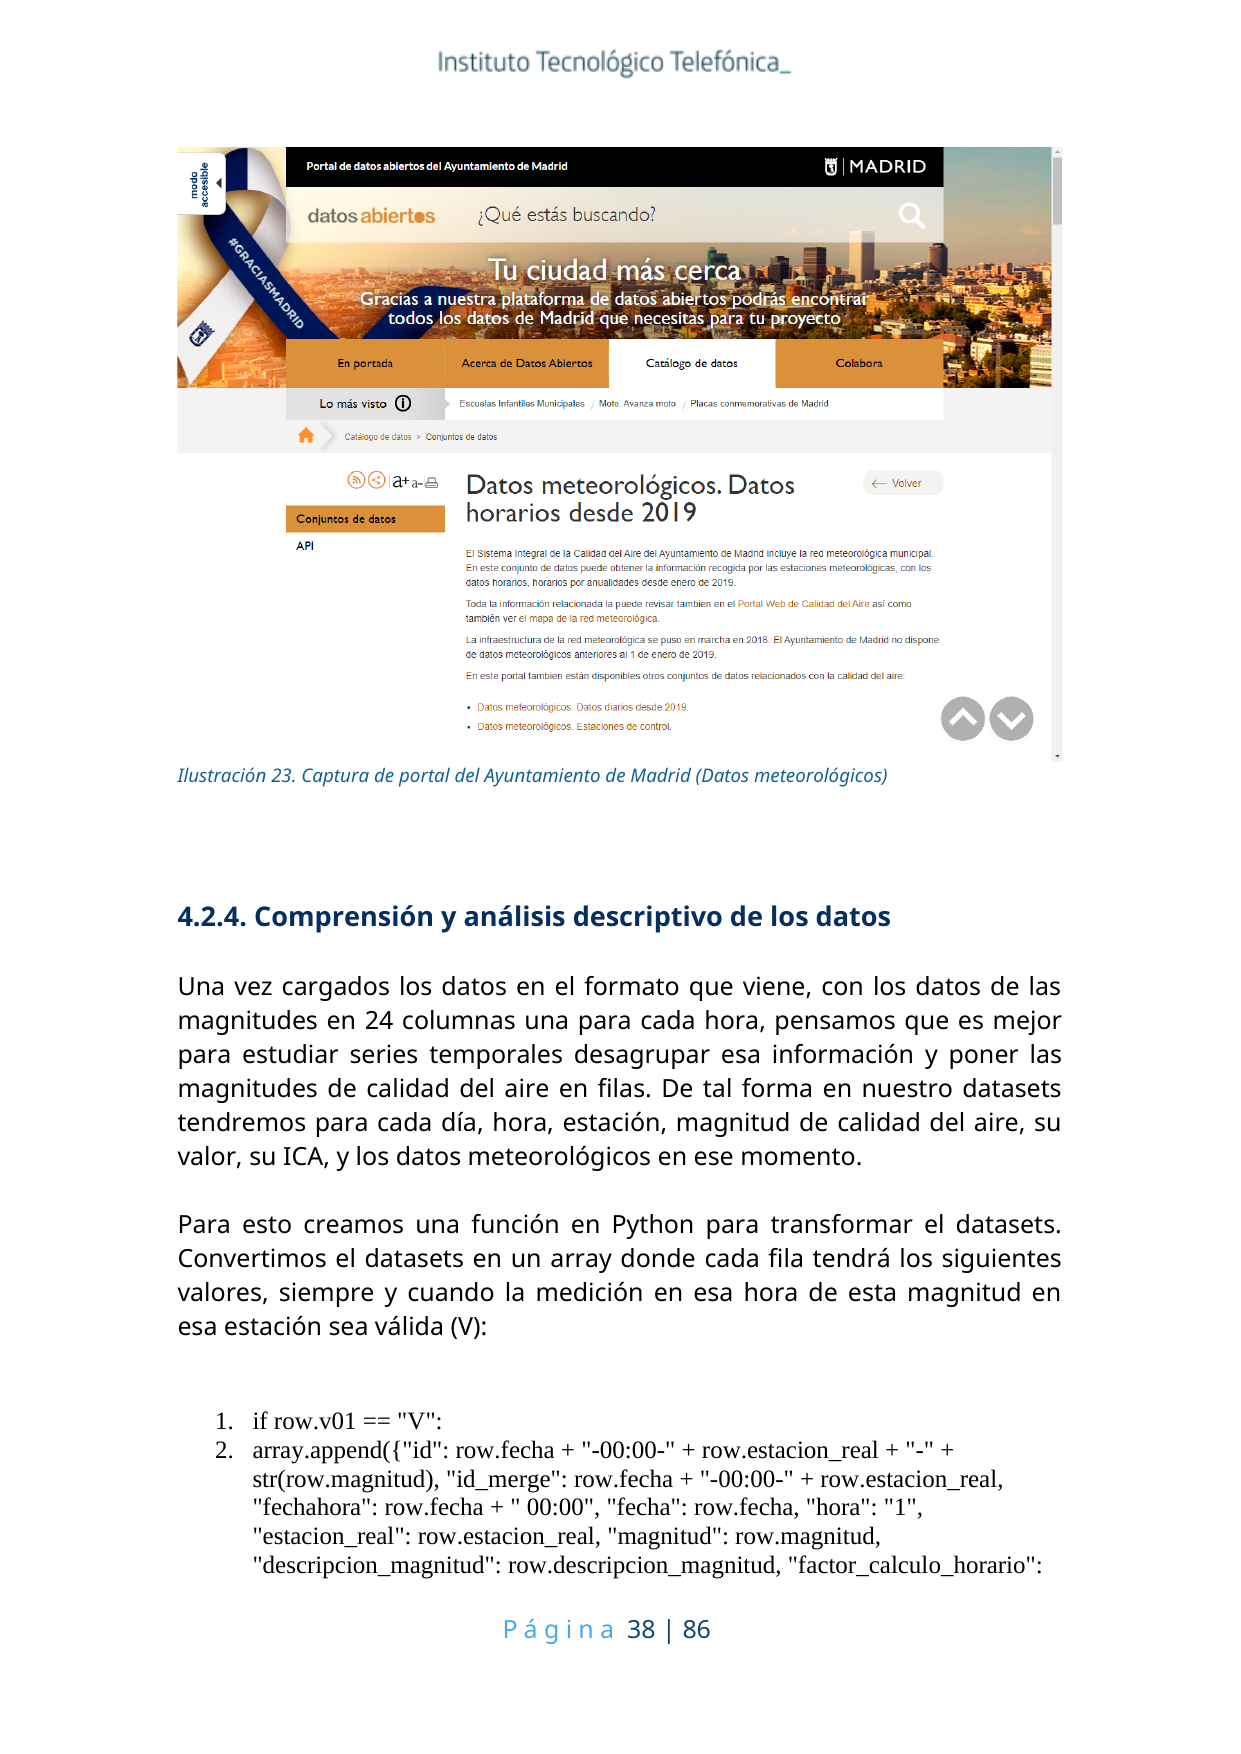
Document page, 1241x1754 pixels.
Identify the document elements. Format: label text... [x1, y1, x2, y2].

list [215, 1464, 1063, 1579]
picture [177, 147, 1063, 762]
picture [433, 29, 807, 83]
text Una vez cargados los datos en el formato que viene, con los datos de las magnitudes en 24 columnas una para cada hora, pensamos que es mejor para estudiar series temporales desagrupar esa información y poner las magnitudes de calidad del aire en filas. De tal forma en nuestro datasets tendremos para cada día, hora, estación, magnitud de calidad del aire, su valor, su ICA, y los datos meteorológicos en ese momento. [177, 968, 1063, 1173]
list if row.v01 == "V": [215, 1406, 1063, 1435]
subtitle 4.2.4. Comprensión y análisis descriptivo de los datos [177, 897, 1063, 934]
text Para esto creamos una función en Python para transformar el datasets. Convertimos el datasets en un array donde cada fila tendrá los siguientes valores, siempre y cuando la medición en esa hora de esta magnitud en esa estación sea válida (V): [177, 1207, 1063, 1343]
